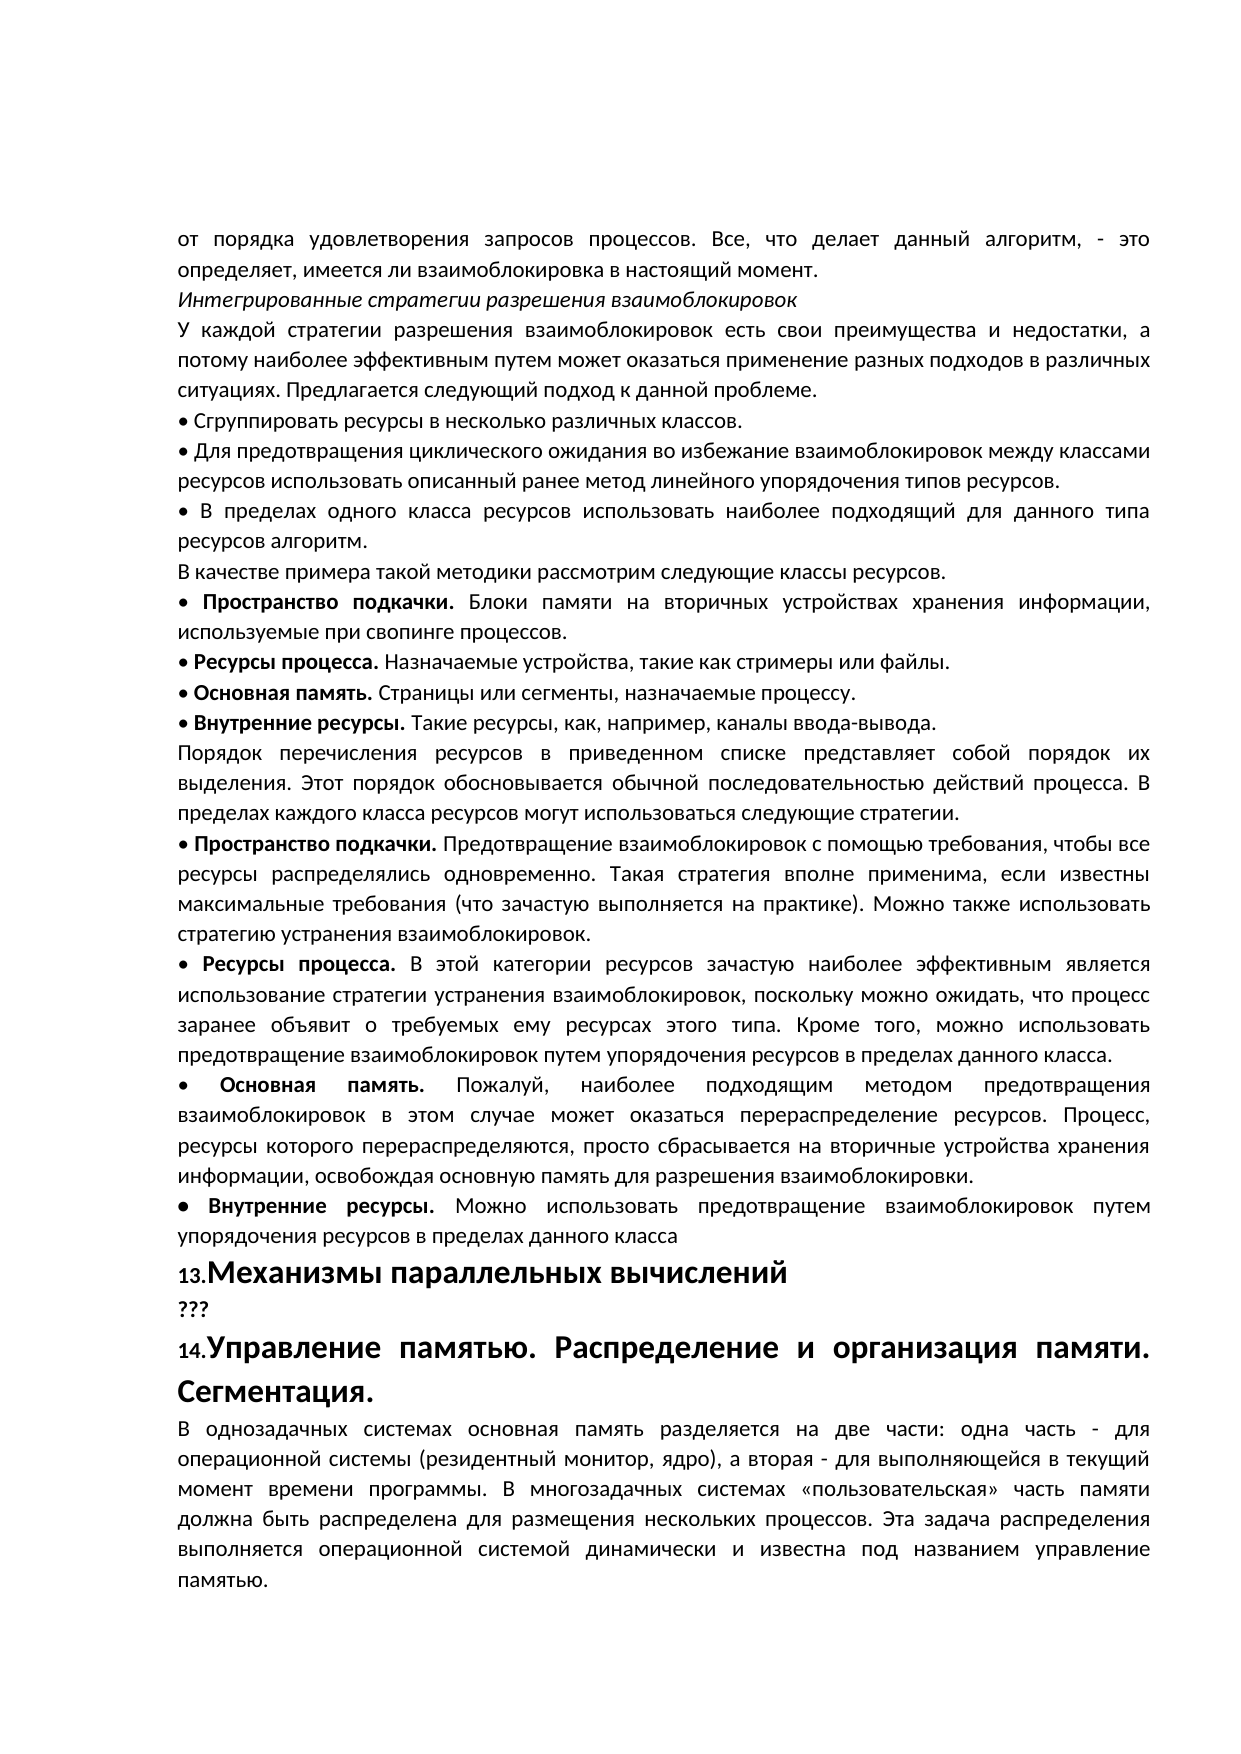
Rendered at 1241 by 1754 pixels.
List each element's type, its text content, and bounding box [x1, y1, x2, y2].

text • Для предотвращения циклического ожидания во избежание взаимоблокировок между классами ресурсов использовать описанный ранее метод линейного упорядочения типов ресурсов. [177, 436, 1152, 494]
text • Сгруппировать ресурсы в несколько различных классов. [177, 406, 1152, 434]
text • Основная память. Пожалуй, наиболее подходящим методом предотвращения взаимоблокировок в этом случае может оказаться перераспределение ресурсов. Процесс, ресурсы которого перераспределяются, просто сбрасывается на вторичные устройства хранения информации, освобождая основную память для разрешения взаимоблокировки. [177, 1070, 1152, 1189]
text Интегрированные стратегии разрешения взаимоблокировок [177, 285, 1152, 313]
text • Пространство подкачки. Блоки памяти на вторичных устройствах хранения информации, используемые при свопинге процессов. [177, 587, 1152, 645]
text • Ресурсы процесса. Назначаемые устройства, такие как стримеры или файлы. [177, 647, 1152, 675]
text В однозадачных системах основная память разделяется на две части: одна часть - для операционной системы (резидентный монитор, ядро), а вторая - для выполняющейся в текущий момент времени программы. В многозадачных системах «пользовательская» часть памяти должна быть распределена для размещения нескольких процессов. Эта задача распределения выполняется операционной системой динамически и известна под названием управление памятью. [177, 1414, 1152, 1593]
text 14.Управление памятью. Распределение и организация памяти. Сегментация. [177, 1326, 1152, 1410]
text • Пространство подкачки. Предотвращение взаимоблокировок с помощью требования, чтобы все ресурсы распределялись одновременно. Такая стратегия вполне применима, если известны максимальные требования (что зачастую выполняется на практике). Можно также использовать стратегию устранения взаимоблокировок. [177, 829, 1152, 947]
text В качестве примера такой методики рассмотрим следующие классы ресурсов. [177, 557, 1152, 585]
text • В пределах одного класса ресурсов использовать наиболее подходящий для данного типа ресурсов алгоритм. [177, 496, 1152, 554]
text • Внутренние ресурсы. Можно использовать предотвращение взаимоблокировок путем упорядочения ресурсов в пределах данного класса [177, 1191, 1152, 1249]
text • Внутренние ресурсы. Такие ресурсы, как, например, каналы ввода-вывода. [177, 708, 1152, 736]
text Порядок перечисления ресурсов в приведенном списке представляет собой порядок их выделения. Этот порядок обосновывается обычной последовательностью действий процесса. В пределах каждого класса ресурсов могут использоваться следующие стратегии. [177, 738, 1152, 826]
text • Ресурсы процесса. В этой категории ресурсов зачастую наиболее эффективным является использование стратегии устранения взаимоблокировок, поскольку можно ожидать, что процесс заранее объявит о требуемых ему ресурсах этого типа. Кроме того, можно использовать предотвращение взаимоблокировок путем упорядочения ресурсов в пределах данного класса. [177, 949, 1152, 1068]
text • Основная память. Страницы или сегменты, назначаемые процессу. [177, 678, 1152, 706]
text ??? [177, 1296, 1152, 1323]
text У каждой стратегии разрешения взаимоблокировок есть свои преимущества и недостатки, а потому наиболее эффективным путем может оказаться применение разных подходов в различных ситуациях. Предлагается следующий подход к данной проблеме. [177, 315, 1152, 403]
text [177, 224, 1152, 283]
text 13.Механизмы параллельных вычислений [177, 1252, 1152, 1292]
